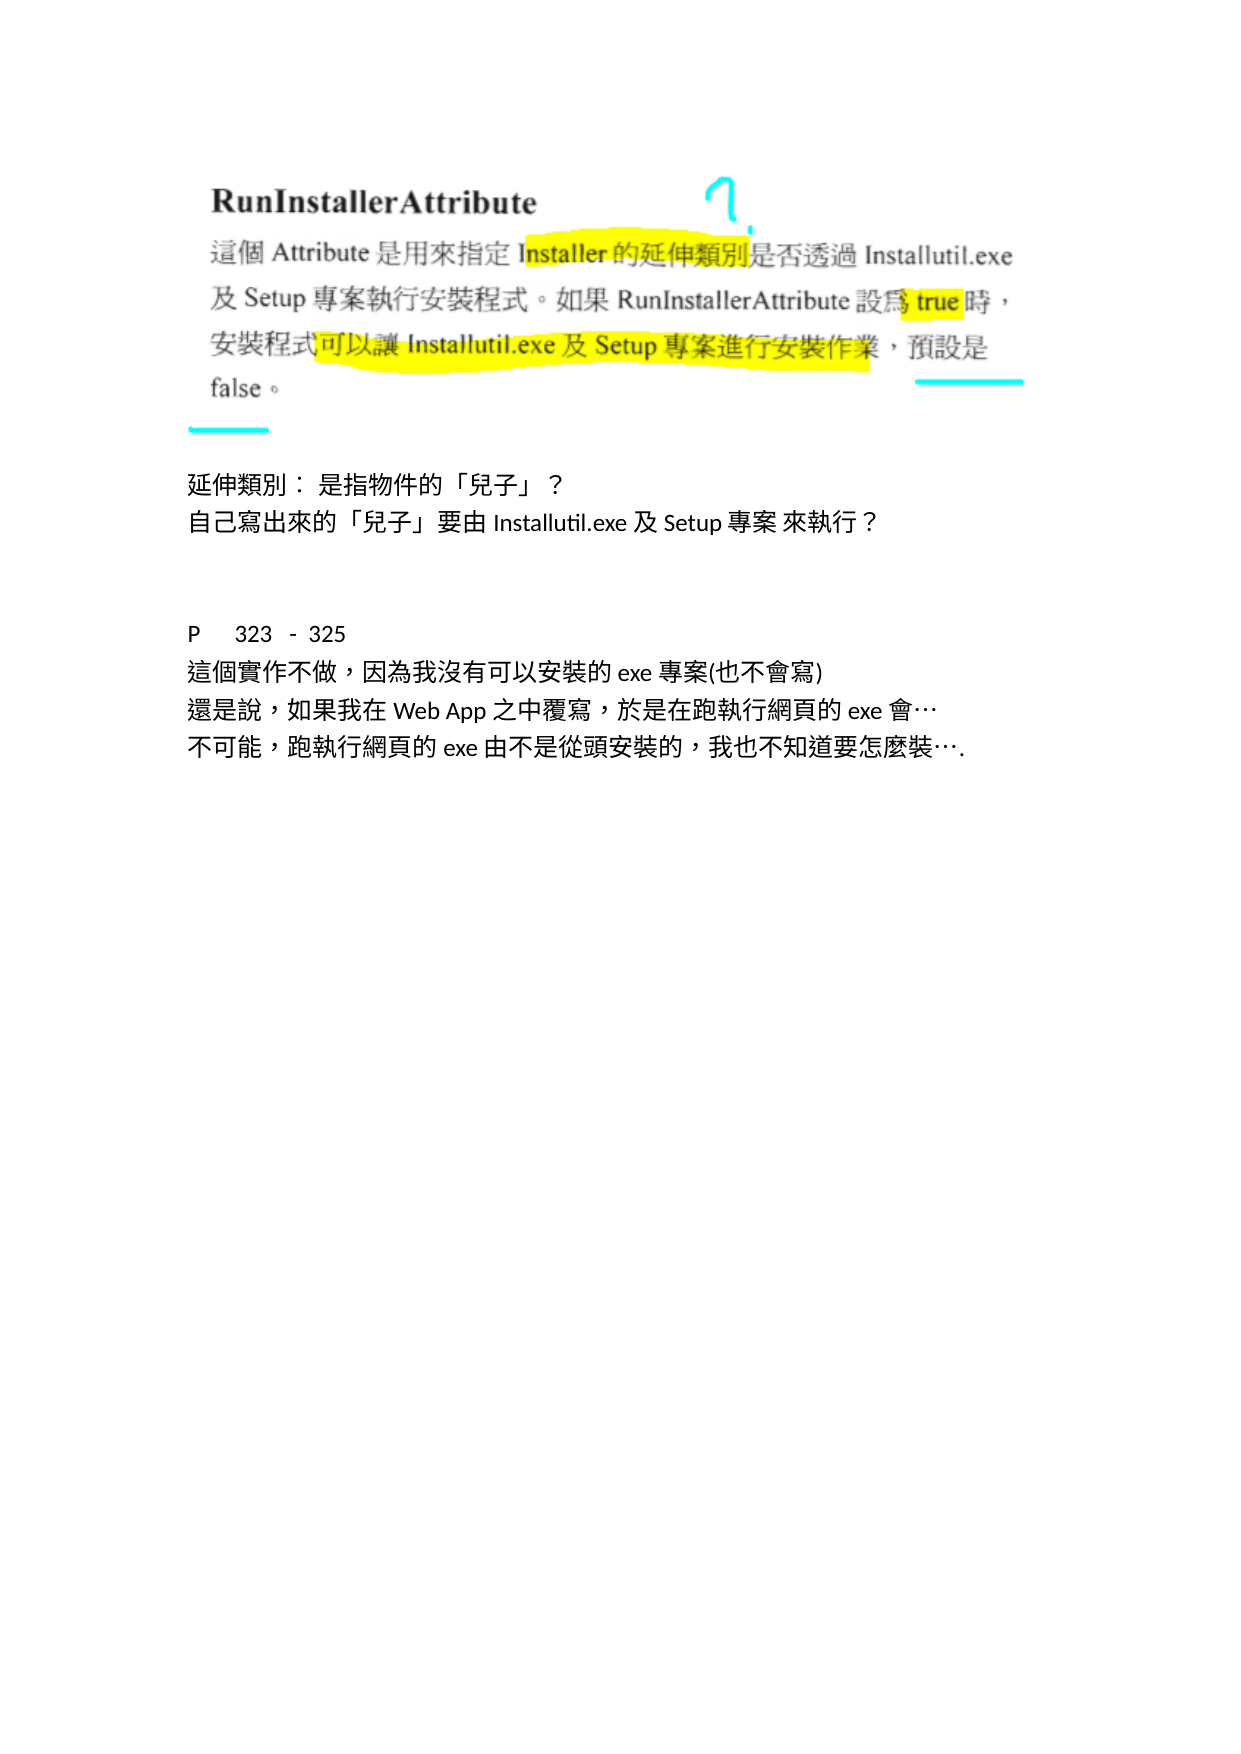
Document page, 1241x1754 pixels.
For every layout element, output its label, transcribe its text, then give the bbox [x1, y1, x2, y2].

text 還是說，如果我在 Web App 之中覆寫，於是在跑執行網頁的 exe 會… [187, 689, 1053, 727]
picture [187, 164, 1053, 462]
text 延伸類別︰ 是指物件的「兒子」？ [187, 464, 1053, 502]
text 不可能，跑執行網頁的 exe 由不是從頭安裝的，我也不知道要怎麼裝…. [187, 727, 1053, 764]
text P 323 - 325 [187, 614, 1053, 652]
text 自己寫出來的「兒子」要由 Installutil.exe 及 Setup專案 來執行？ [187, 502, 1053, 539]
text 這個實作不做，因為我沒有可以安裝的exe 專案(也不會寫) [187, 652, 1053, 689]
